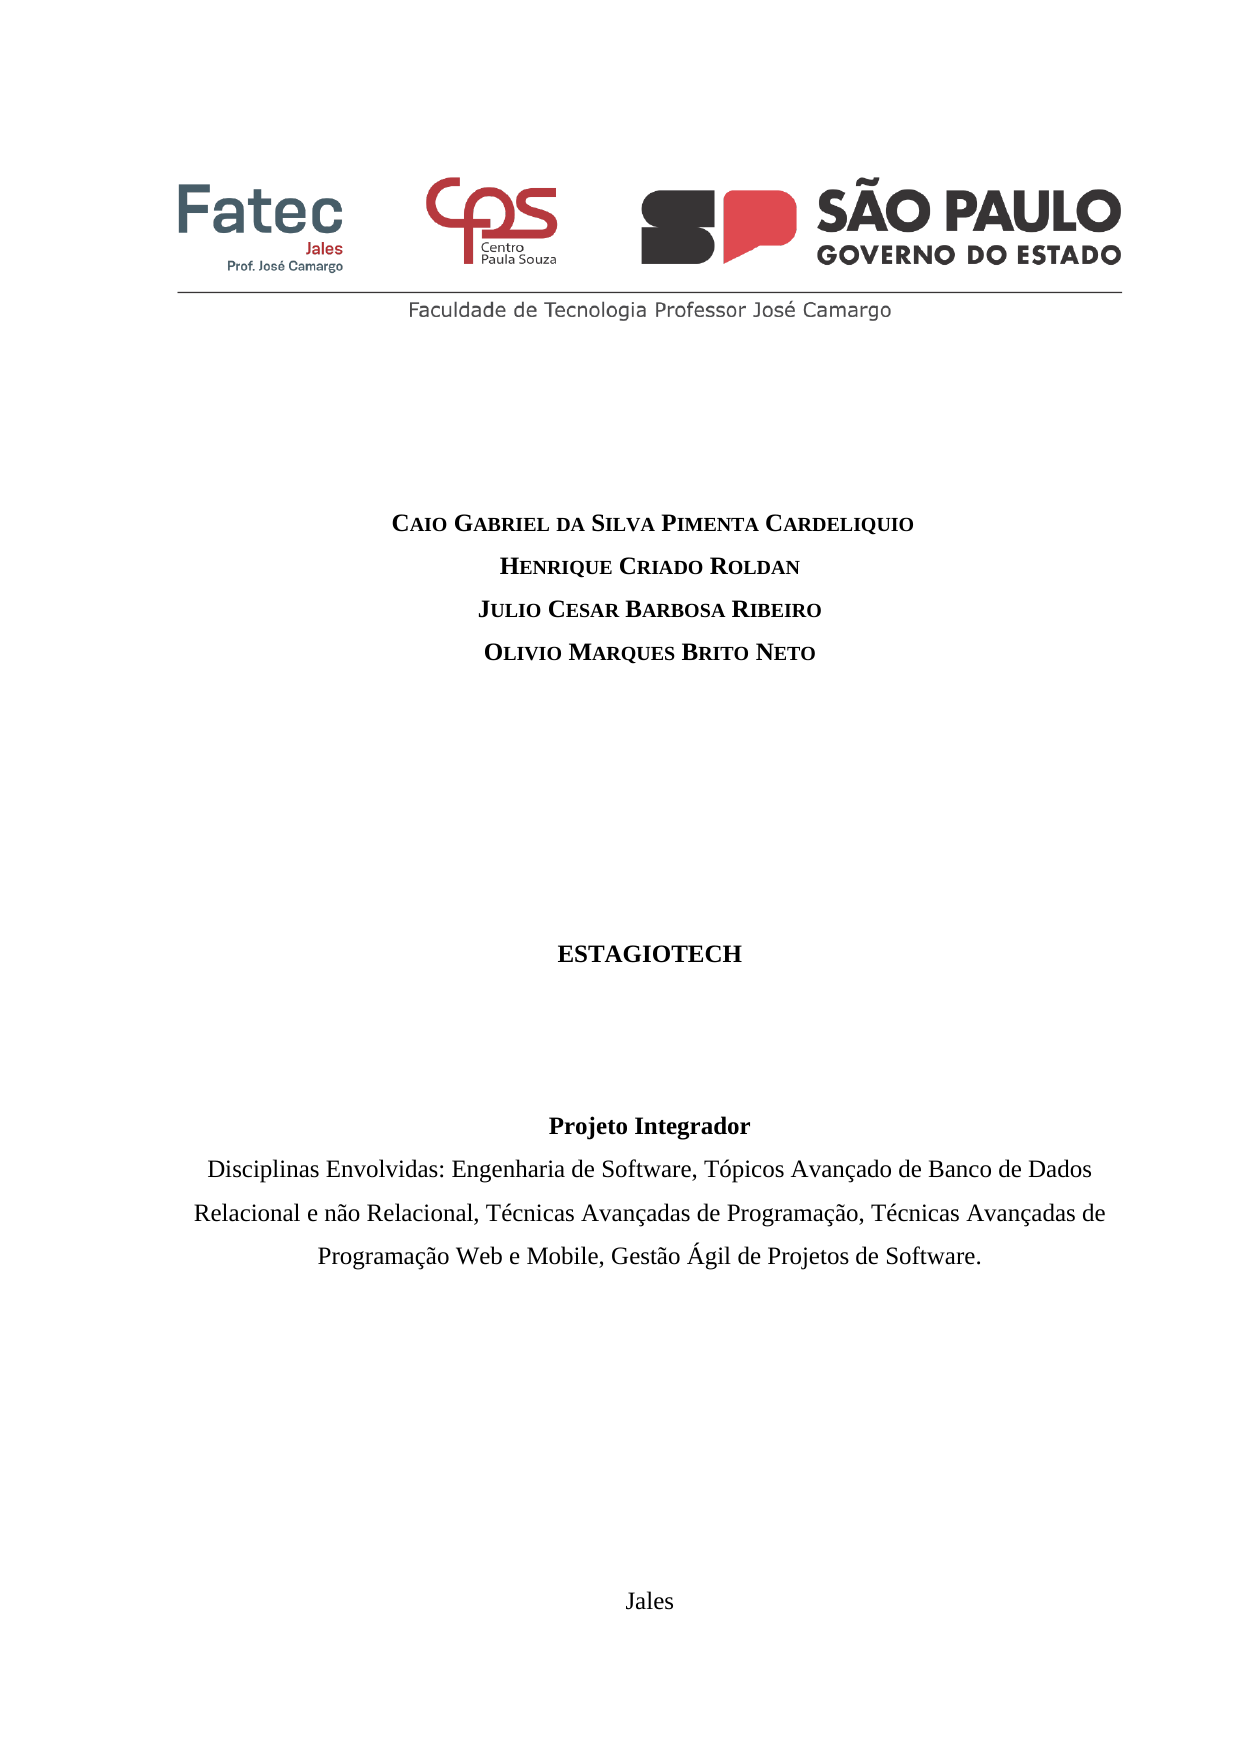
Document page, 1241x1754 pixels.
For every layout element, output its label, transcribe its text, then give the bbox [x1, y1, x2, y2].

text ESTAGIOTECH [177, 939, 1122, 968]
text Caio Gabriel da Silva Pimenta Cardeliquio [177, 508, 1122, 536]
picture [177, 177, 1123, 321]
text Olivio Marques Brito Neto [177, 637, 1122, 666]
text Jales [177, 1586, 1122, 1614]
text Julio Cesar Barbosa Ribeiro [177, 594, 1122, 623]
text Projeto Integrador [177, 1111, 1122, 1140]
text Henrique Criado Roldan [177, 551, 1122, 579]
text Disciplinas Envolvidas: Engenharia de Software, Tópicos Avançado de Banco de Dados Relacional e não Relacional, Técnicas Avançadas de Programação, Técnicas Avançadas de Programação Web e Mobile, Gestão Ágil de Projetos de Software. [177, 1154, 1122, 1269]
